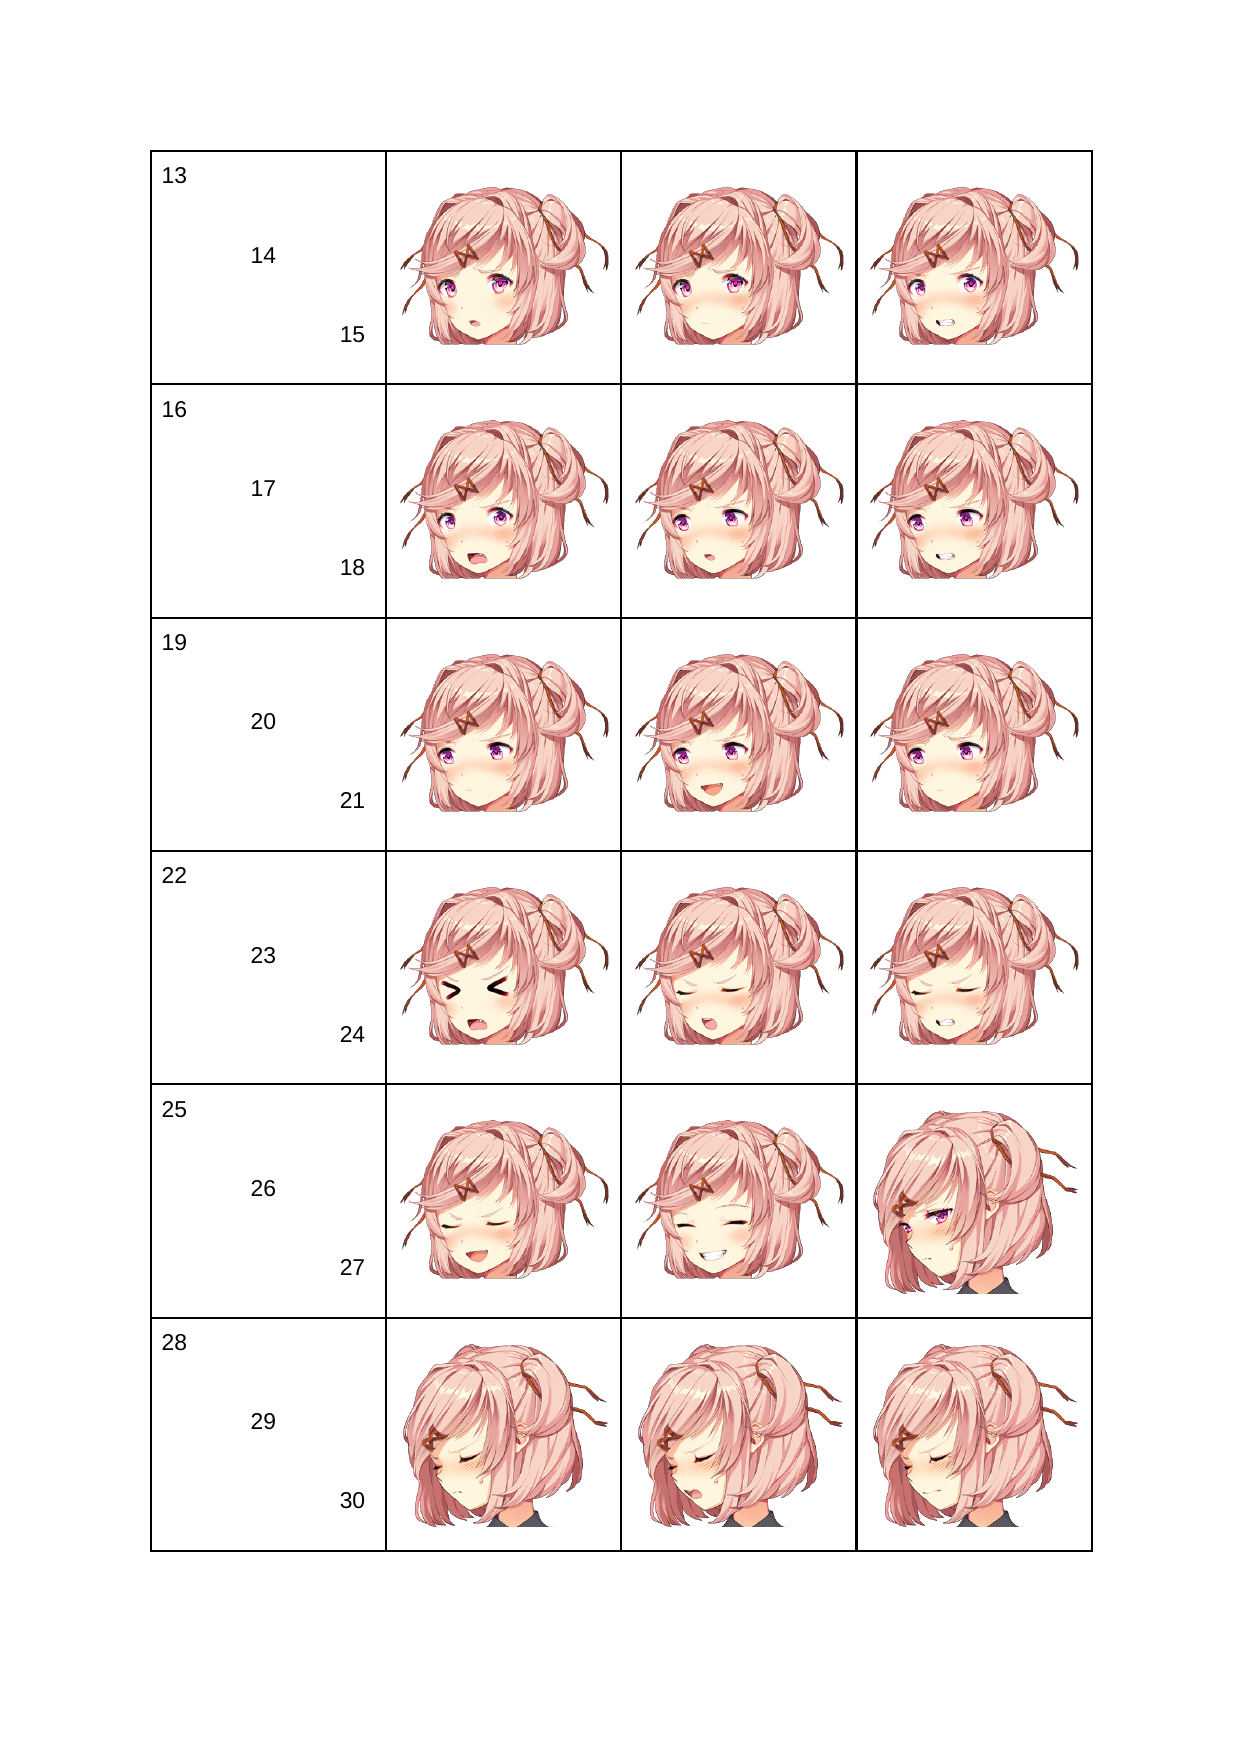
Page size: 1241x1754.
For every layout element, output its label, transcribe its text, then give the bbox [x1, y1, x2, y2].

table_cell [387, 852, 620, 1083]
picture [398, 395, 610, 607]
table_cell [858, 385, 1091, 617]
table_cell [622, 619, 855, 850]
table_cell [858, 152, 1091, 383]
picture [868, 629, 1080, 840]
table_cell [387, 619, 620, 850]
table_cell 25 26 27 [152, 1085, 385, 1317]
table_cell 28 29 30 [152, 1319, 385, 1550]
table_cell [858, 1319, 1091, 1550]
table_cell [858, 852, 1091, 1083]
picture [868, 395, 1080, 607]
picture [868, 1095, 1080, 1307]
picture [398, 629, 610, 840]
picture [398, 1095, 610, 1307]
picture [868, 1329, 1080, 1540]
picture [633, 1329, 845, 1540]
picture [633, 629, 845, 840]
table_cell [622, 385, 855, 617]
picture [633, 395, 845, 607]
picture [633, 862, 845, 1073]
picture [398, 862, 610, 1073]
picture [868, 862, 1080, 1073]
table_cell [622, 852, 855, 1083]
table_cell [622, 1085, 855, 1317]
table_cell 13 14 15 [152, 152, 385, 383]
picture [633, 1095, 845, 1307]
table_cell [387, 1085, 620, 1317]
table_cell 16 17 18 [152, 385, 385, 617]
table_cell [387, 1319, 620, 1550]
table_cell 19 20 21 [152, 619, 385, 850]
table_cell [622, 1319, 855, 1550]
picture [633, 162, 845, 373]
picture [398, 1329, 610, 1540]
table_cell [387, 152, 620, 383]
table_cell [858, 1085, 1091, 1317]
picture [868, 162, 1080, 373]
table_cell [622, 152, 855, 383]
table_cell [858, 619, 1091, 850]
table_cell 22 23 24 [152, 852, 385, 1083]
table_cell [387, 385, 620, 617]
picture [398, 162, 610, 373]
